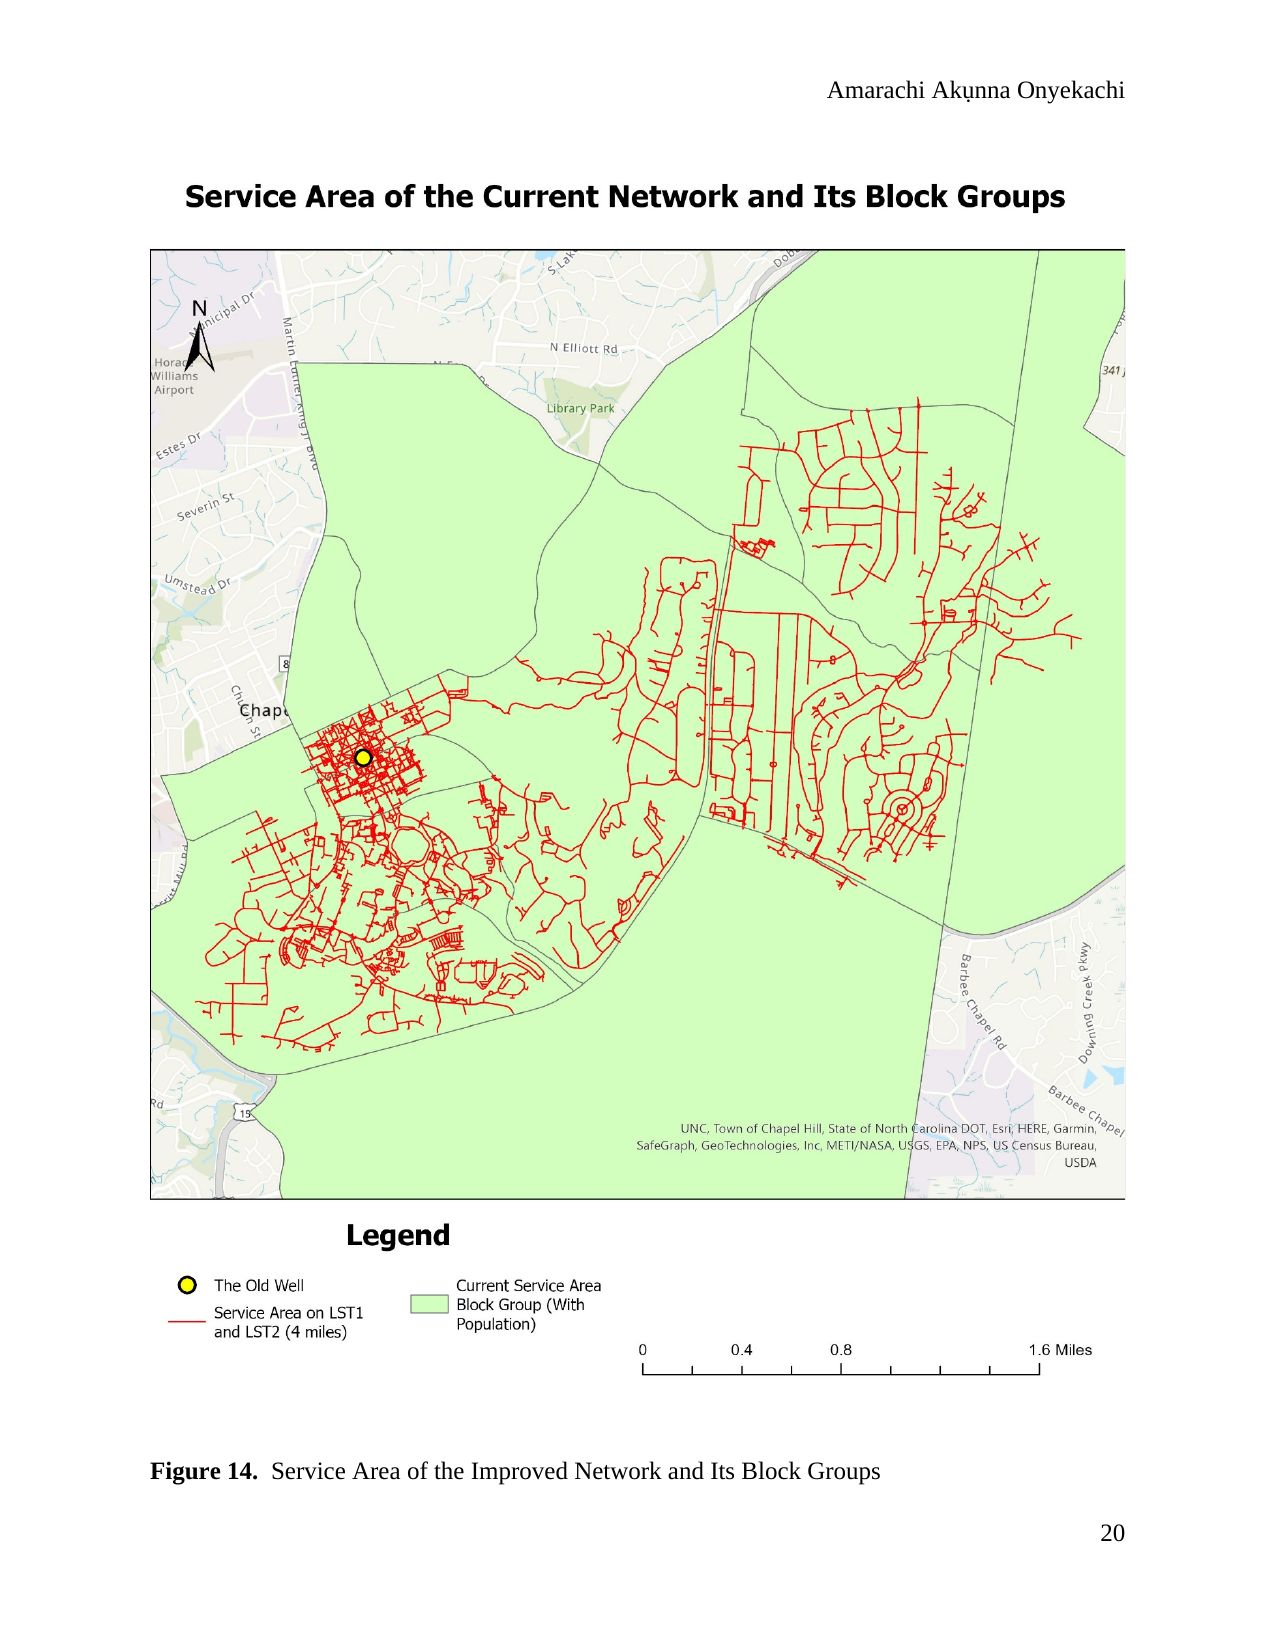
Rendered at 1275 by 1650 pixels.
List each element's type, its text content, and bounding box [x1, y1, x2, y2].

text Figure 14. Service Area of the Improved Network and Its Block Groups [150, 1456, 1125, 1484]
picture [150, 150, 1125, 1411]
